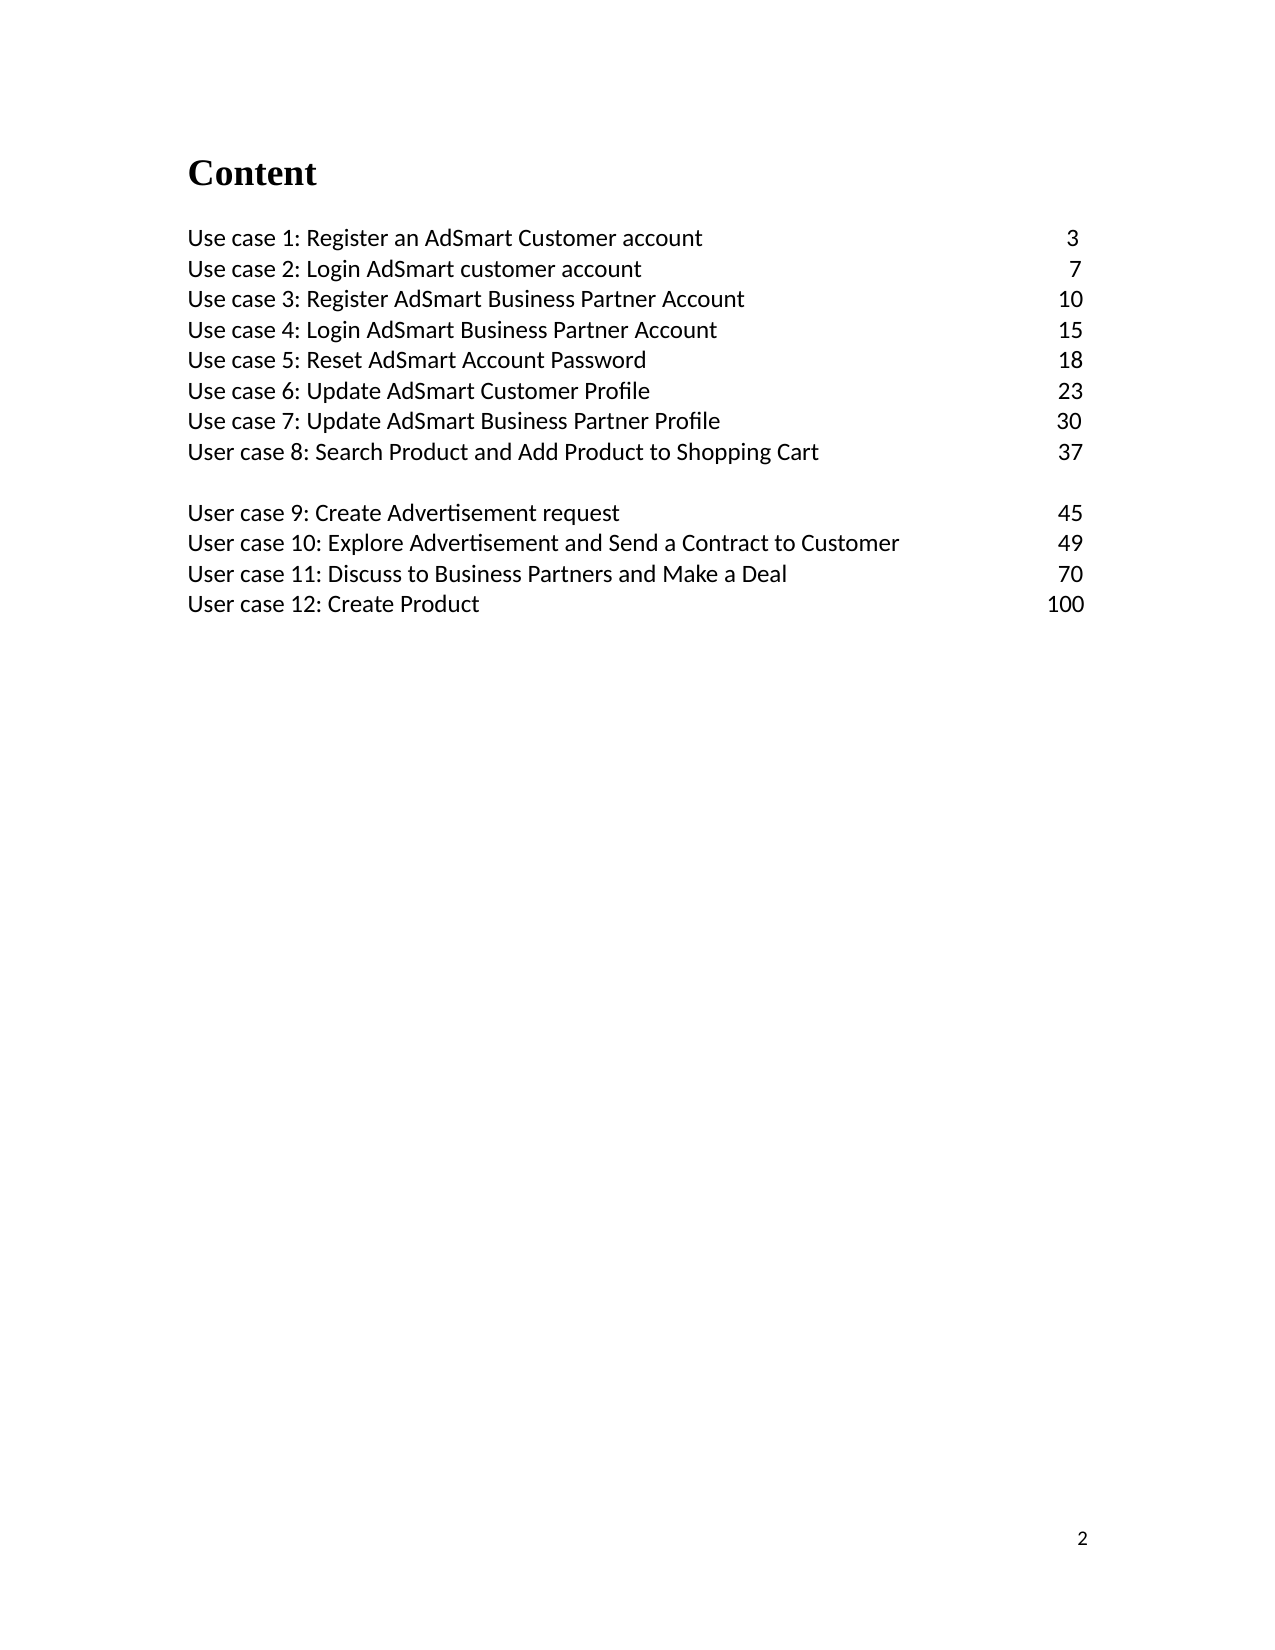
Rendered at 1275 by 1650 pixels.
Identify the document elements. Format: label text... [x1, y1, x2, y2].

text User case 11: Discuss to Business Partners and Make a Deal 70 [187, 558, 1087, 588]
text User case 12: Create Product 100 [187, 588, 1087, 619]
text Use case 1: Register an AdSmart Customer account 3 [187, 222, 1087, 253]
text Use case 3: Register AdSmart Business Partner Account 10 [187, 283, 1087, 314]
text Use case 6: Update AdSmart Customer Profile 23 [187, 375, 1087, 405]
text Use case 2: Login AdSmart customer account 7 [187, 253, 1087, 283]
text Use case 4: Login AdSmart Business Partner Account 15 [187, 314, 1087, 344]
text Use case 5: Reset AdSmart Account Password 18 [187, 344, 1087, 375]
text User case 8: Search Product and Add Product to Shopping Cart 37 [187, 436, 1087, 497]
subtitle Content [187, 150, 1087, 193]
text Use case 7: Update AdSmart Business Partner Profile 30 [187, 405, 1087, 436]
text User case 9: Create Advertisement request 45 [187, 497, 1087, 527]
text User case 10: Explore Advertisement and Send a Contract to Customer 49 [187, 527, 1087, 558]
